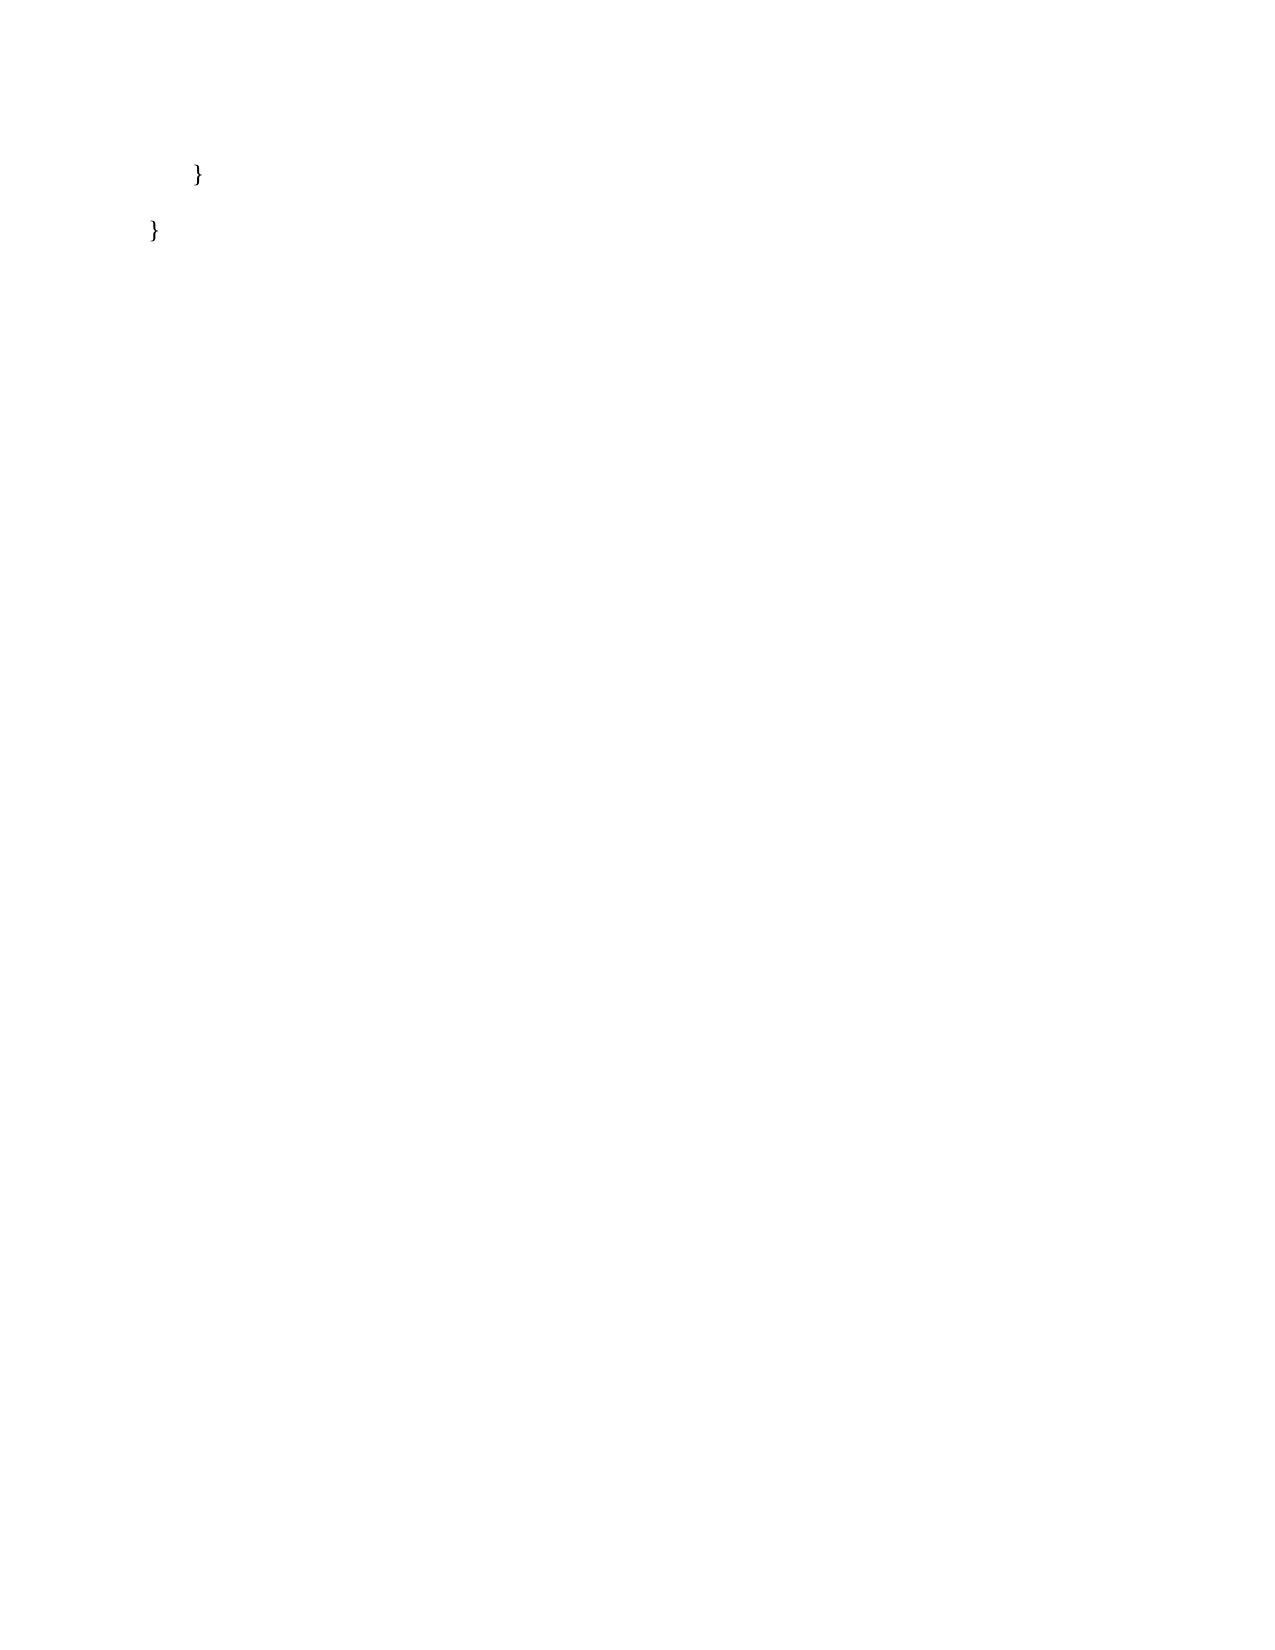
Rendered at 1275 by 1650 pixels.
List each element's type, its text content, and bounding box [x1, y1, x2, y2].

text } [148, 159, 1183, 188]
text } [148, 216, 1183, 244]
